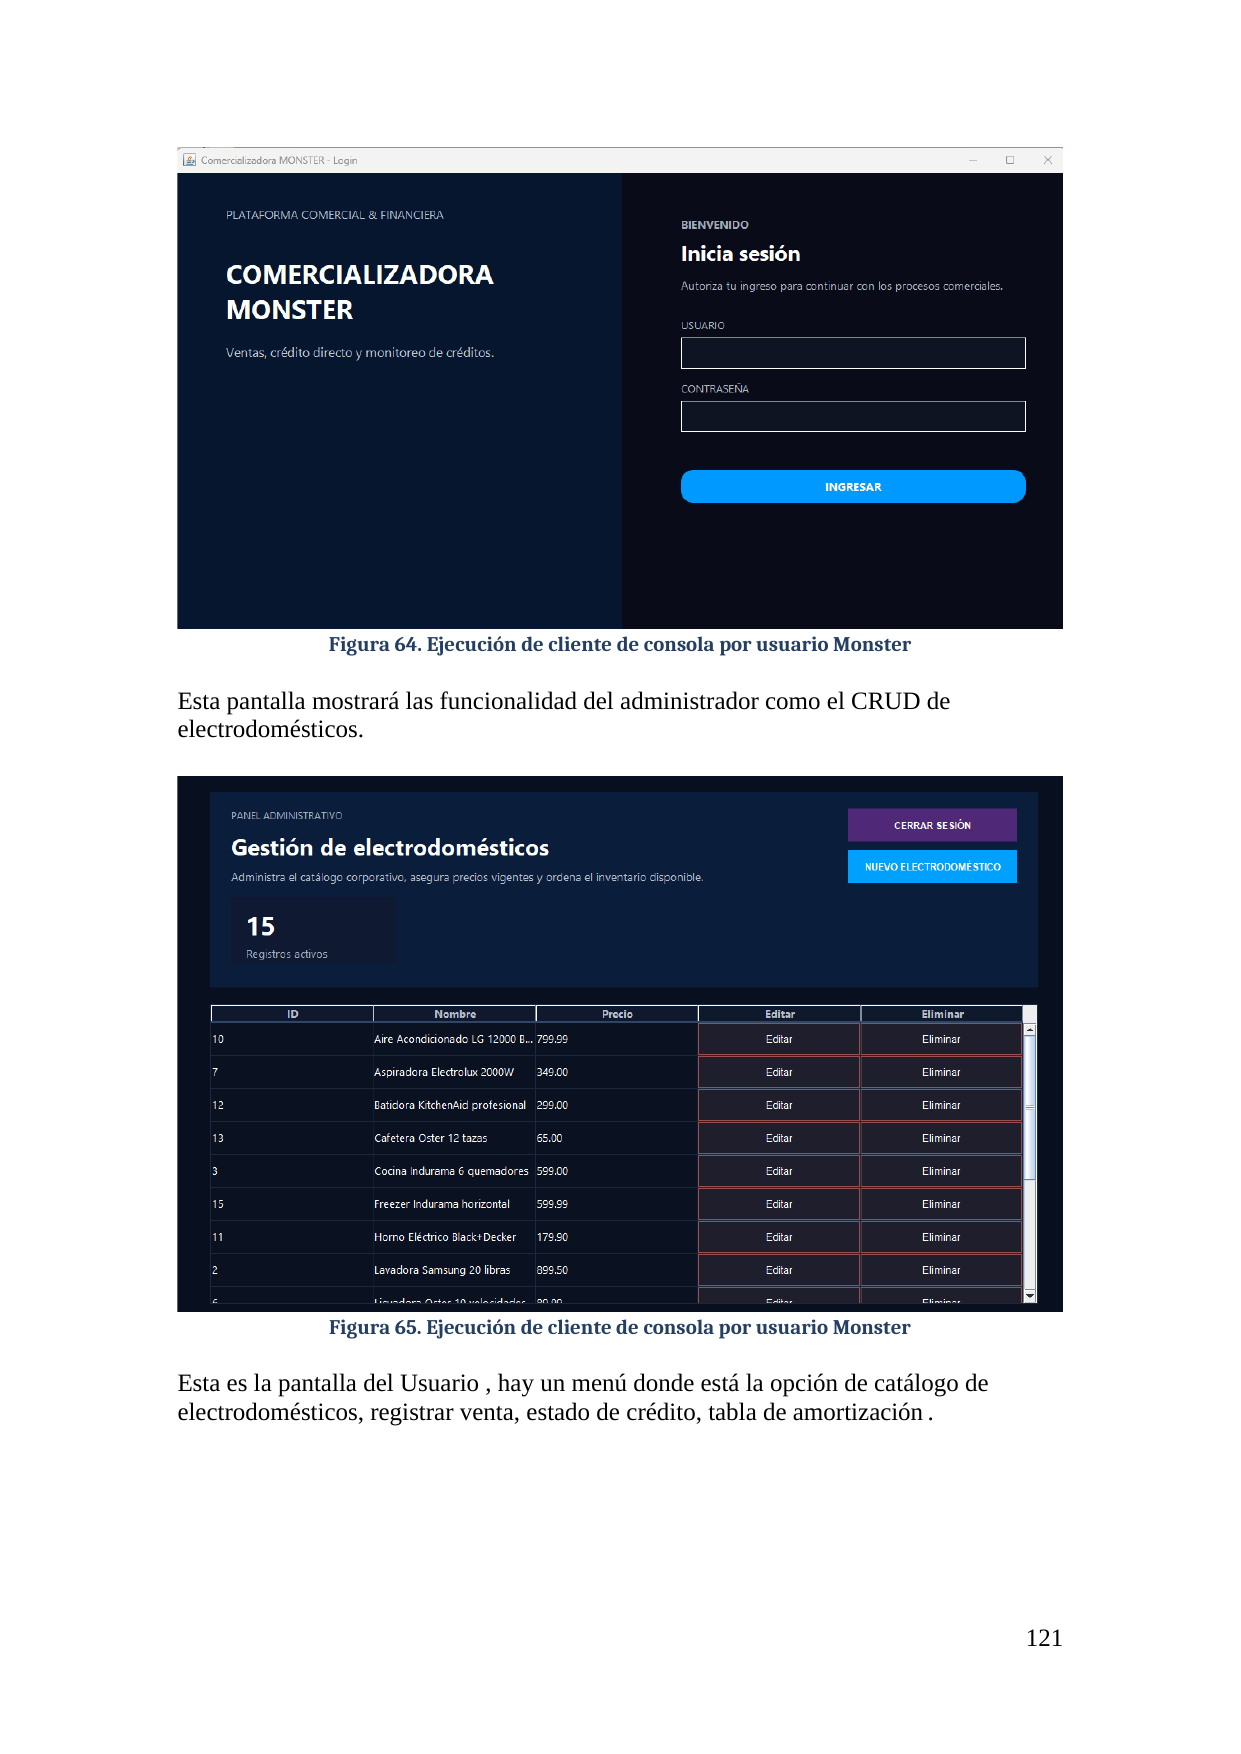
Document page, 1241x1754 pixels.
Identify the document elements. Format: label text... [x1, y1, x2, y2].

subtitle Figura 65. Ejecución de cliente de consola por usuario Monster [177, 1316, 1063, 1340]
text Esta es la pantalla del Usuario , hay un menú donde está la opción de catálogo de electrodomésticos, registrar venta, estado de crédito, tabla de amortización . [177, 1368, 1063, 1426]
picture [177, 776, 1063, 1312]
picture [177, 147, 1063, 629]
text Esta pantalla mostrará las funcionalidad del administrador como el CRUD de electrodomésticos. [177, 686, 1063, 743]
subtitle Figura 64. Ejecución de cliente de consola por usuario Monster [177, 633, 1063, 657]
